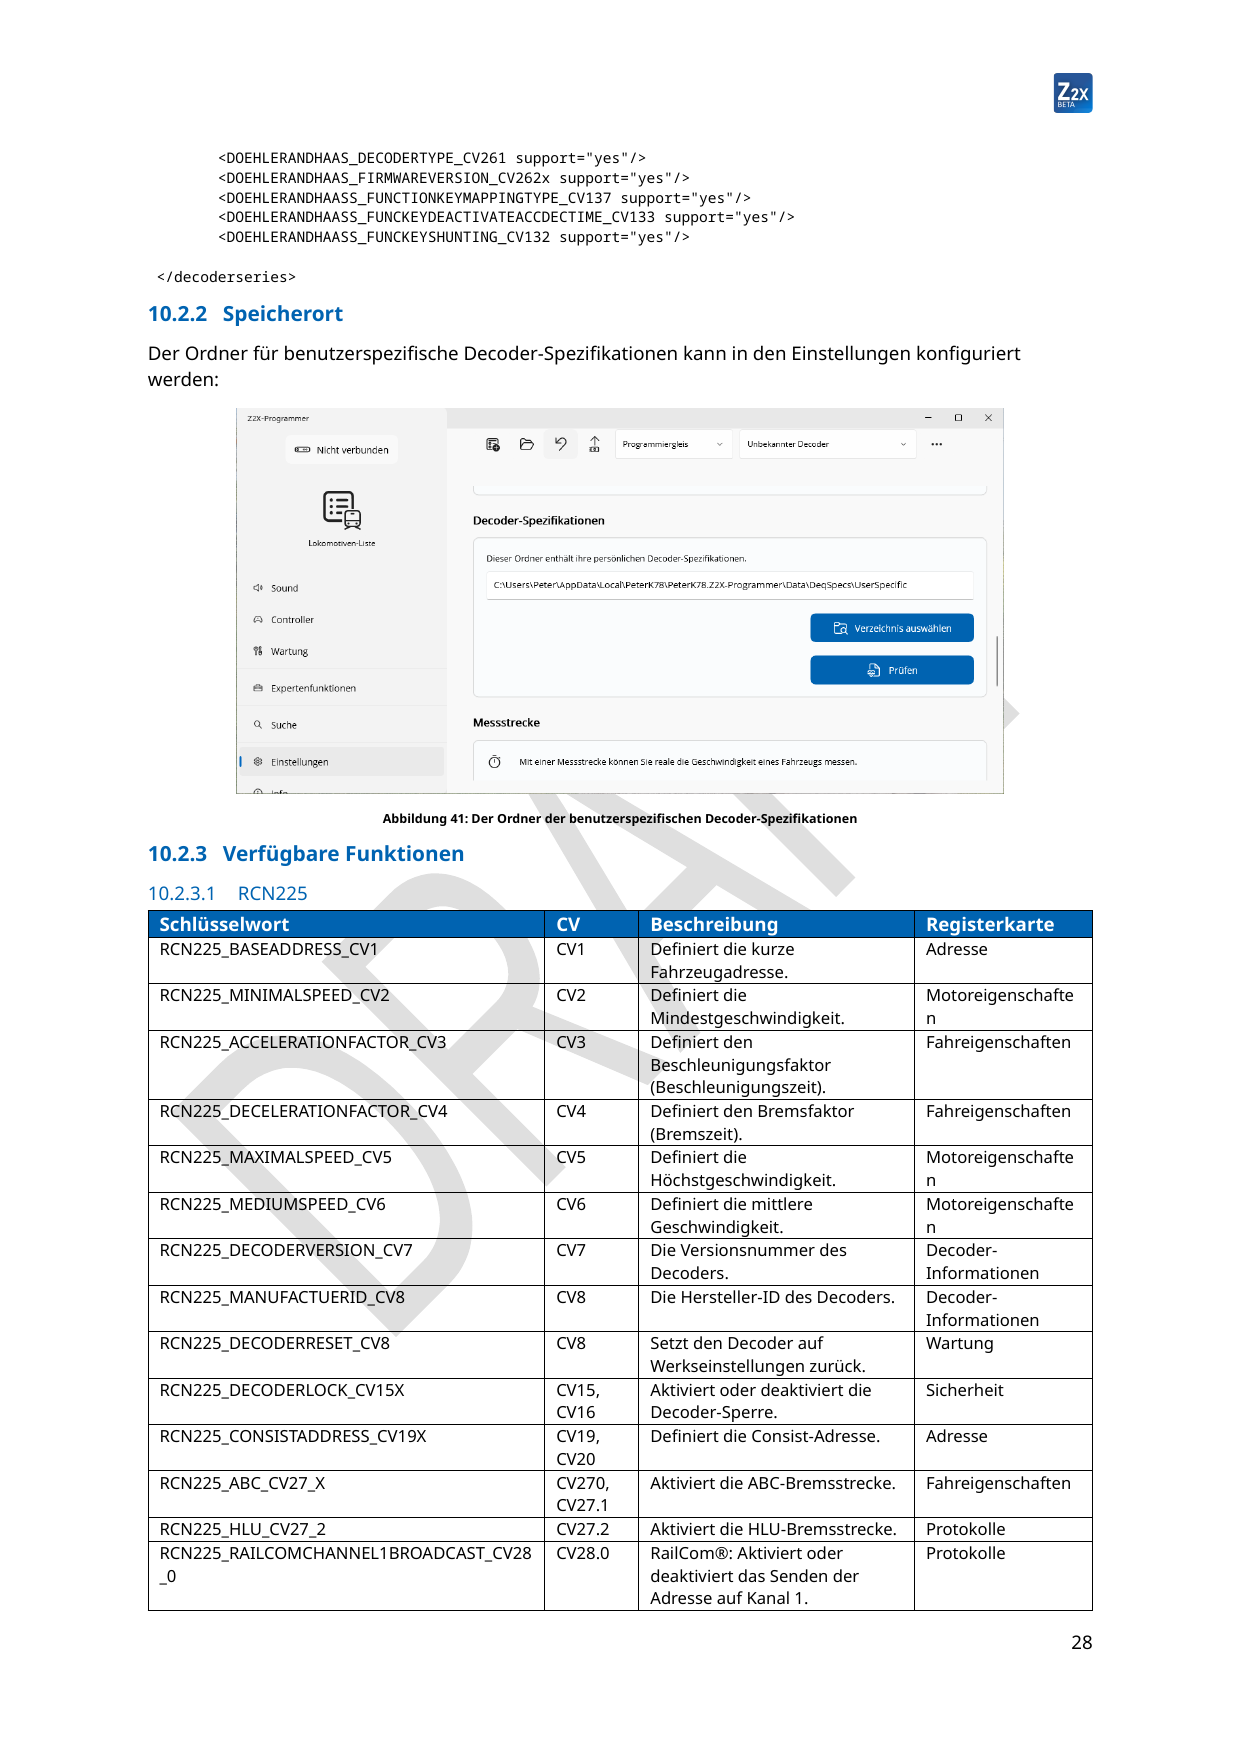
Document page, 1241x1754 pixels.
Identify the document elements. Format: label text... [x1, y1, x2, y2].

table_cell RCN225_DECODERVERSION_CV7 [149, 1239, 544, 1284]
table_cell Definiert die Mindestgeschwindigkeit. [639, 984, 914, 1029]
table_cell RCN225_HLU_CV27_2 [149, 1518, 544, 1541]
text <DOEHLERANDHAASS_FUNCKEYDEACTIVATEACCDECTIME_CV133 support="yes"/> [148, 207, 1093, 227]
table_cell Aktiviert die HLU-Bremsstrecke. [639, 1518, 914, 1541]
table_cell RCN225_MINIMALSPEED_CV2 [149, 984, 544, 1029]
table_cell RCN225_DECELERATIONFACTOR_CV4 [149, 1100, 544, 1145]
table_cell Motoreigenschaften [915, 1146, 1092, 1192]
table_cell Definiert die Consist-Adresse. [639, 1425, 914, 1470]
subtitle Verfügbare Funktionen [148, 839, 1093, 868]
table_cell CV3 [545, 1031, 638, 1099]
table_cell RCN225_ABC_CV27_X [149, 1471, 544, 1517]
text <DOEHLERANDHAASS_FUNCKEYSHUNTING_CV132 support="yes"/> [148, 227, 1093, 247]
table_cell Fahreigenschaften [915, 1100, 1092, 1145]
table_cell Fahreigenschaften [915, 1031, 1092, 1099]
picture [1053, 73, 1093, 113]
table_cell CV15, CV16 [545, 1379, 638, 1424]
table_cell CV2 [545, 984, 638, 1029]
table_cell Die Versionsnummer des Decoders. [639, 1239, 914, 1284]
table_cell Setzt den Decoder auf Werkseinstellungen zurück. [639, 1332, 914, 1377]
table_cell Die Hersteller-ID des Decoders. [639, 1286, 914, 1331]
picture [236, 408, 1004, 794]
table_cell CV28.0 [545, 1542, 638, 1610]
table_cell Fahreigenschaften [915, 1471, 1092, 1517]
table_cell CV270, CV27.1 [545, 1471, 638, 1517]
table_cell Definiert den Bremsfaktor (Bremszeit). [639, 1100, 914, 1145]
table_cell CV8 [545, 1286, 638, 1331]
table_cell CV4 [545, 1100, 638, 1145]
table_cell Definiert den Beschleunigungsfaktor (Beschleunigungszeit). [639, 1031, 914, 1099]
table_cell Wartung [915, 1332, 1092, 1377]
table_cell CV6 [545, 1193, 638, 1238]
table_header CV [545, 911, 638, 937]
table_cell RCN225_ACCELERATIONFACTOR_CV3 [149, 1031, 544, 1099]
subtitle RCN225 [148, 880, 1093, 906]
table_cell Adresse [915, 1425, 1092, 1470]
table_header Beschreibung [639, 911, 914, 937]
table_cell Aktiviert die ABC-Bremsstrecke. [639, 1471, 914, 1517]
table_cell RCN225_MAXIMALSPEED_CV5 [149, 1146, 544, 1192]
table_cell RCN225_DECODERRESET_CV8 [149, 1332, 544, 1377]
text Der Ordner für benutzerspezifische Decoder-Spezifikationen kann in den Einstellungen konfiguriert werden: [148, 340, 1093, 391]
text <DOEHLERANDHAAS_DECODERTYPE_CV261 support="yes"/> [148, 148, 1093, 167]
table_cell Sicherheit [915, 1379, 1092, 1424]
table_cell Definiert die kurze Fahrzeugadresse. [639, 938, 914, 983]
table_cell RCN225_MANUFACTUERID_CV8 [149, 1286, 544, 1331]
text <DOEHLERANDHAASS_FUNCTIONKEYMAPPINGTYPE_CV137 support="yes"/> [148, 187, 1093, 207]
table_cell RCN225_MEDIUMSPEED_CV6 [149, 1193, 544, 1238]
table_cell Definiert die mittlere Geschwindigkeit. [639, 1193, 914, 1238]
table_cell CV27.2 [545, 1518, 638, 1541]
table_cell CV1 [545, 938, 638, 983]
table_cell Protokolle [915, 1518, 1092, 1541]
table_cell Motoreigenschaften [915, 984, 1092, 1029]
text <DOEHLERANDHAAS_FIRMWAREVERSION_CV262x support="yes"/> [148, 167, 1093, 187]
table_cell Adresse [915, 938, 1092, 983]
table_cell RCN225_CONSISTADDRESS_CV19X [149, 1425, 544, 1470]
table_cell Decoder-Informationen [915, 1239, 1092, 1284]
table_cell RCN225_DECODERLOCK_CV15X [149, 1379, 544, 1424]
table_cell RailCom®: Aktiviert oder deaktiviert das Senden der Adresse auf Kanal 1. [639, 1542, 914, 1610]
table_cell Protokolle [915, 1542, 1092, 1610]
table_cell CV5 [545, 1146, 638, 1192]
subtitle Speicherort [148, 299, 1093, 328]
table_cell RCN225_BASEADDRESS_CV1 [149, 938, 544, 983]
table_cell Motoreigenschaften [915, 1193, 1092, 1238]
table_cell CV7 [545, 1239, 638, 1284]
table_cell CV19, CV20 [545, 1425, 638, 1470]
text </decoderseries> [148, 267, 1093, 287]
table_cell RCN225_RAILCOMCHANNEL1BROADCAST_CV28_0 [149, 1542, 544, 1610]
table_cell CV8 [545, 1332, 638, 1377]
table_cell Definiert die Höchstgeschwindigkeit. [639, 1146, 914, 1192]
table_header Registerkarte [915, 911, 1092, 937]
table_cell Decoder-Informationen [915, 1286, 1092, 1331]
table_header Schlüsselwort [149, 911, 544, 937]
table_cell Aktiviert oder deaktiviert die Decoder-Sperre. [639, 1379, 914, 1424]
